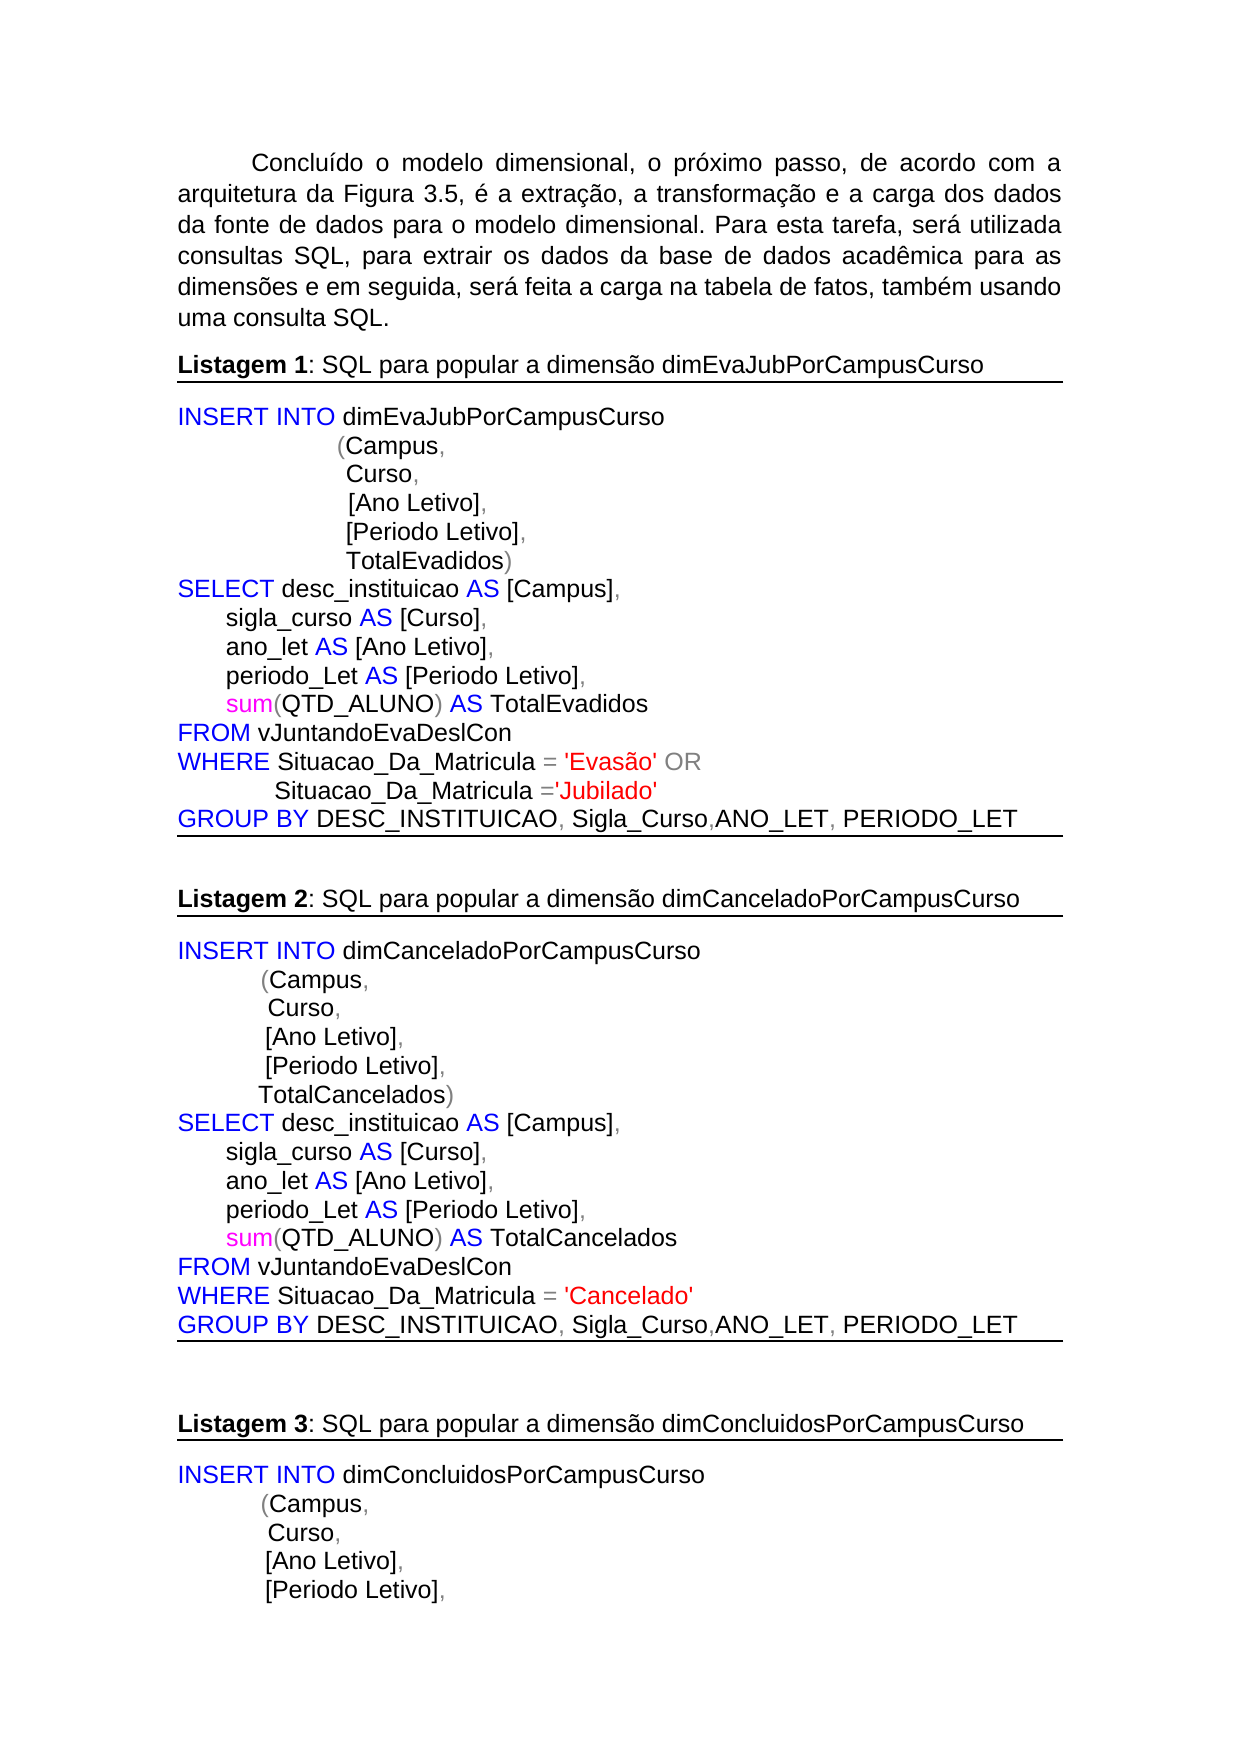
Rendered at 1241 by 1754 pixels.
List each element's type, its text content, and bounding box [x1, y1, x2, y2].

text SELECT desc_instituicao AS [Campus], [177, 574, 1063, 603]
text INSERT INTO dimEvaJubPorCampusCurso [177, 402, 1063, 431]
text Situacao_Da_Matricula ='Jubilado' [177, 776, 1063, 804]
text Curso, [177, 459, 1063, 488]
text sigla_curso AS [Curso], [177, 603, 1063, 632]
text [Periodo Letivo], [177, 517, 1063, 546]
text sigla_curso AS [Curso], [177, 1137, 1063, 1166]
text INSERT INTO dimConcluidosPorCampusCurso [177, 1460, 1063, 1489]
text ano_let AS [Ano Letivo], [177, 632, 1063, 661]
text sum(QTD_ALUNO) AS TotalCancelados [177, 1223, 1063, 1252]
text sum(QTD_ALUNO) AS TotalEvadidos [177, 689, 1063, 718]
text [Periodo Letivo], [177, 1575, 1063, 1604]
text ano_let AS [Ano Letivo], [177, 1166, 1063, 1194]
text (Campus, [177, 964, 1063, 993]
text periodo_Let AS [Periodo Letivo], [177, 1194, 1063, 1223]
text [Periodo Letivo], [177, 1051, 1063, 1079]
text (Campus, [177, 431, 1063, 459]
text Listagem 1: SQL para popular a dimensão dimEvaJubPorCampusCurso [177, 351, 1063, 381]
text GROUP BY DESC_INSTITUICAO, Sigla_Curso,ANO_LET, PERIODO_LET [177, 804, 1063, 835]
text TotalEvadidos) [177, 546, 1063, 574]
text periodo_Let AS [Periodo Letivo], [177, 661, 1063, 689]
text (Campus, [177, 1489, 1063, 1517]
text Curso, [177, 993, 1063, 1022]
text [Ano Letivo], [177, 488, 1063, 517]
text [Ano Letivo], [177, 1546, 1063, 1575]
text WHERE Situacao_Da_Matricula = 'Evasão' OR [177, 747, 1063, 776]
text TotalCancelados) [177, 1079, 1063, 1108]
text INSERT INTO dimCanceladoPorCampusCurso [177, 936, 1063, 964]
text FROM vJuntandoEvaDeslCon [177, 718, 1063, 747]
text GROUP BY DESC_INSTITUICAO, Sigla_Curso,ANO_LET, PERIODO_LET [177, 1309, 1063, 1340]
text FROM vJuntandoEvaDeslCon [177, 1252, 1063, 1281]
text SELECT desc_instituicao AS [Campus], [177, 1108, 1063, 1137]
text WHERE Situacao_Da_Matricula = 'Cancelado' [177, 1281, 1063, 1309]
text Concluído o modelo dimensional, o próximo passo, de acordo com a arquitetura da Figura 3.5, é a extração, a transformação e a carga dos dados da fonte de dados para o modelo dimensional. Para esta tarefa, será utilizada consultas SQL, para extrair os dados da base de dados acadêmica para as dimensões e em seguida, será feita a carga na tabela de fatos, também usando uma consulta SQL. [177, 148, 1063, 332]
text Listagem 2: SQL para popular a dimensão dimCanceladoPorCampusCurso [177, 884, 1063, 915]
text [Ano Letivo], [177, 1022, 1063, 1051]
text Curso, [177, 1517, 1063, 1546]
text Listagem 3: SQL para popular a dimensão dimConcluidosPorCampusCurso [177, 1409, 1063, 1439]
